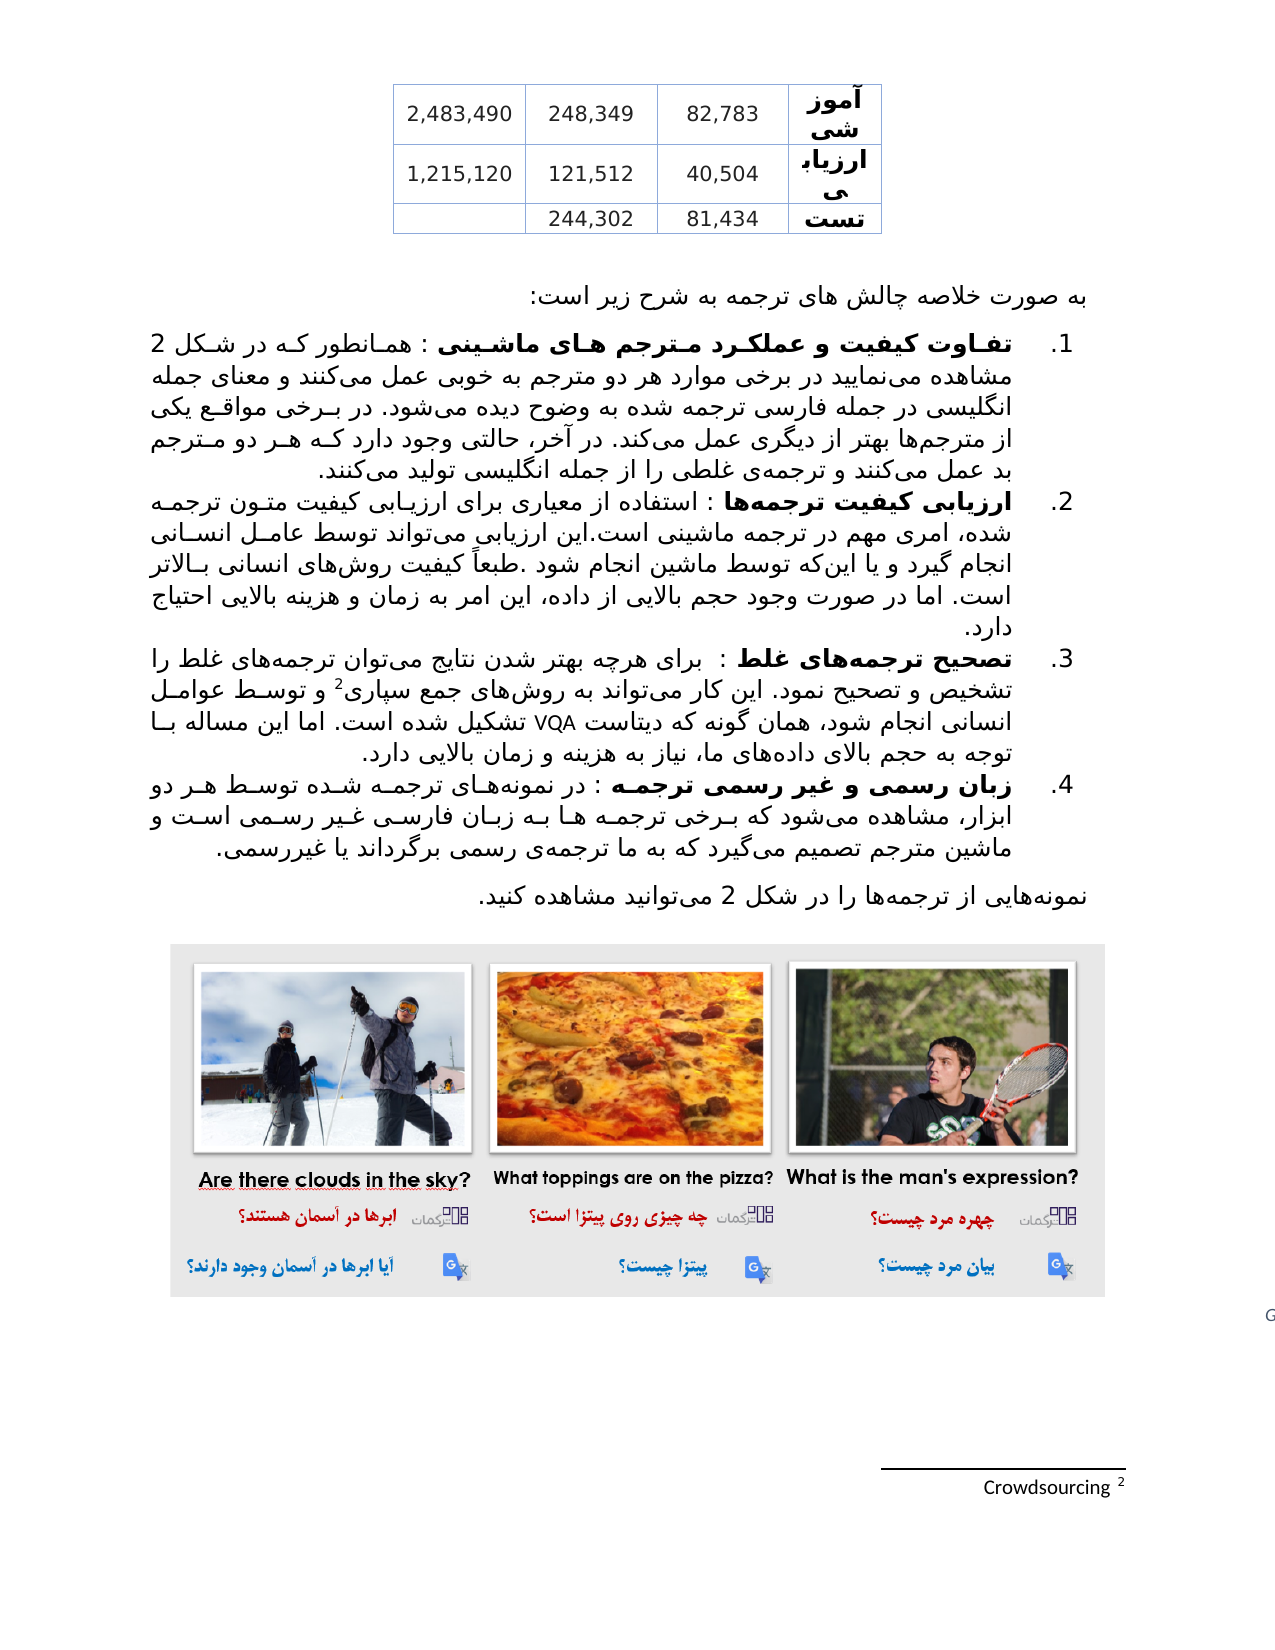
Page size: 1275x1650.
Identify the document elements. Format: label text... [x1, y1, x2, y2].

table_cell [394, 204, 525, 233]
text نمونه‌هایی از ترجمه‌ها را در شکل 2 می‌توانید مشاهده کنید. [150, 881, 1087, 910]
list تفاوت کیفیت و عملکرد مترجم های ماشینی : همانطور که در شکل 2 مشاهده می‌نمایید در برخی موارد هر دو مترجم به خوبی عمل می‌کنند و معنای جمله انگلیسی در جمله فارسی ترجمه شده به وضوح دیده می‌شود. در برخی مواقع یکی از مترجم‌ها بهتر از دیگری عمل می‌کند. در آخر، حالتی وجود دارد که هر دو مترجم بد عمل می‌کنند و ترجمه‌ی غلطی را از جمله انگلیسی تولید می‌کنند. [150, 329, 1050, 484]
list زبان رسمی و غیر رسمی ترجمه : در نمونه‌های ترجمه شده توسط هر دو ابزار، مشاهده می‌شود که برخی ترجمه ها به زبان فارسی غیر رسمی است و ماشین مترجم تصمیم می‌گیرد که به ما ترجمه‌ی رسمی برگرداند یا غیررسمی. [150, 770, 1050, 862]
table_cell 244,302 [526, 204, 657, 233]
table_cell 81,434 [658, 204, 788, 233]
list تصحیح ترجمه‌های غلط : برای هرچه بهتر شدن نتایج می‌توان ترجمه‌های غلط را تشخیص و تصحیح نمود. این کار می‌تواند به روش‌های جمع سپاری و توسط عوامل انسانی انجام شود، همان گونه که دیتاست VQA تشکیل شده است. اما این مساله با توجه به حجم بالای داده‌های ما، نیاز به هزینه و زمان بالایی دارد. [150, 644, 1050, 767]
text به صورت خلاصه چالش های ترجمه به شرح زیر است: [150, 281, 1125, 310]
table_cell 2,483,490 [394, 85, 525, 144]
table_cell ارزیابی [789, 145, 881, 203]
table_cell 248,349 [526, 85, 657, 144]
table_cell 1,215,120 [394, 145, 525, 203]
table_cell 40,504 [658, 145, 788, 203]
picture [170, 944, 1105, 1297]
table_cell تست [789, 204, 881, 233]
list ارزیابی کیفیت ترجمه‌ها : استفاده از معیاری برای ارزیابی کیفیت متون ترجمه شده، امری مهم در ترجمه ماشینی است.این ارزیابی می‌تواند توسط عامل انسانی انجام گیرد و یا این‌که توسط ماشین انجام شود .طبعاً کیفیت روش‌های انسانی بالاتر است. اما در صورت وجود حجم بالایی از داده، این امر به زمان و هزینه بالایی احتیاج دارد. [150, 487, 1050, 642]
table_cell آموزشی [789, 85, 881, 144]
table_cell 121,512 [526, 145, 657, 203]
table_cell 82,783 [658, 85, 788, 144]
